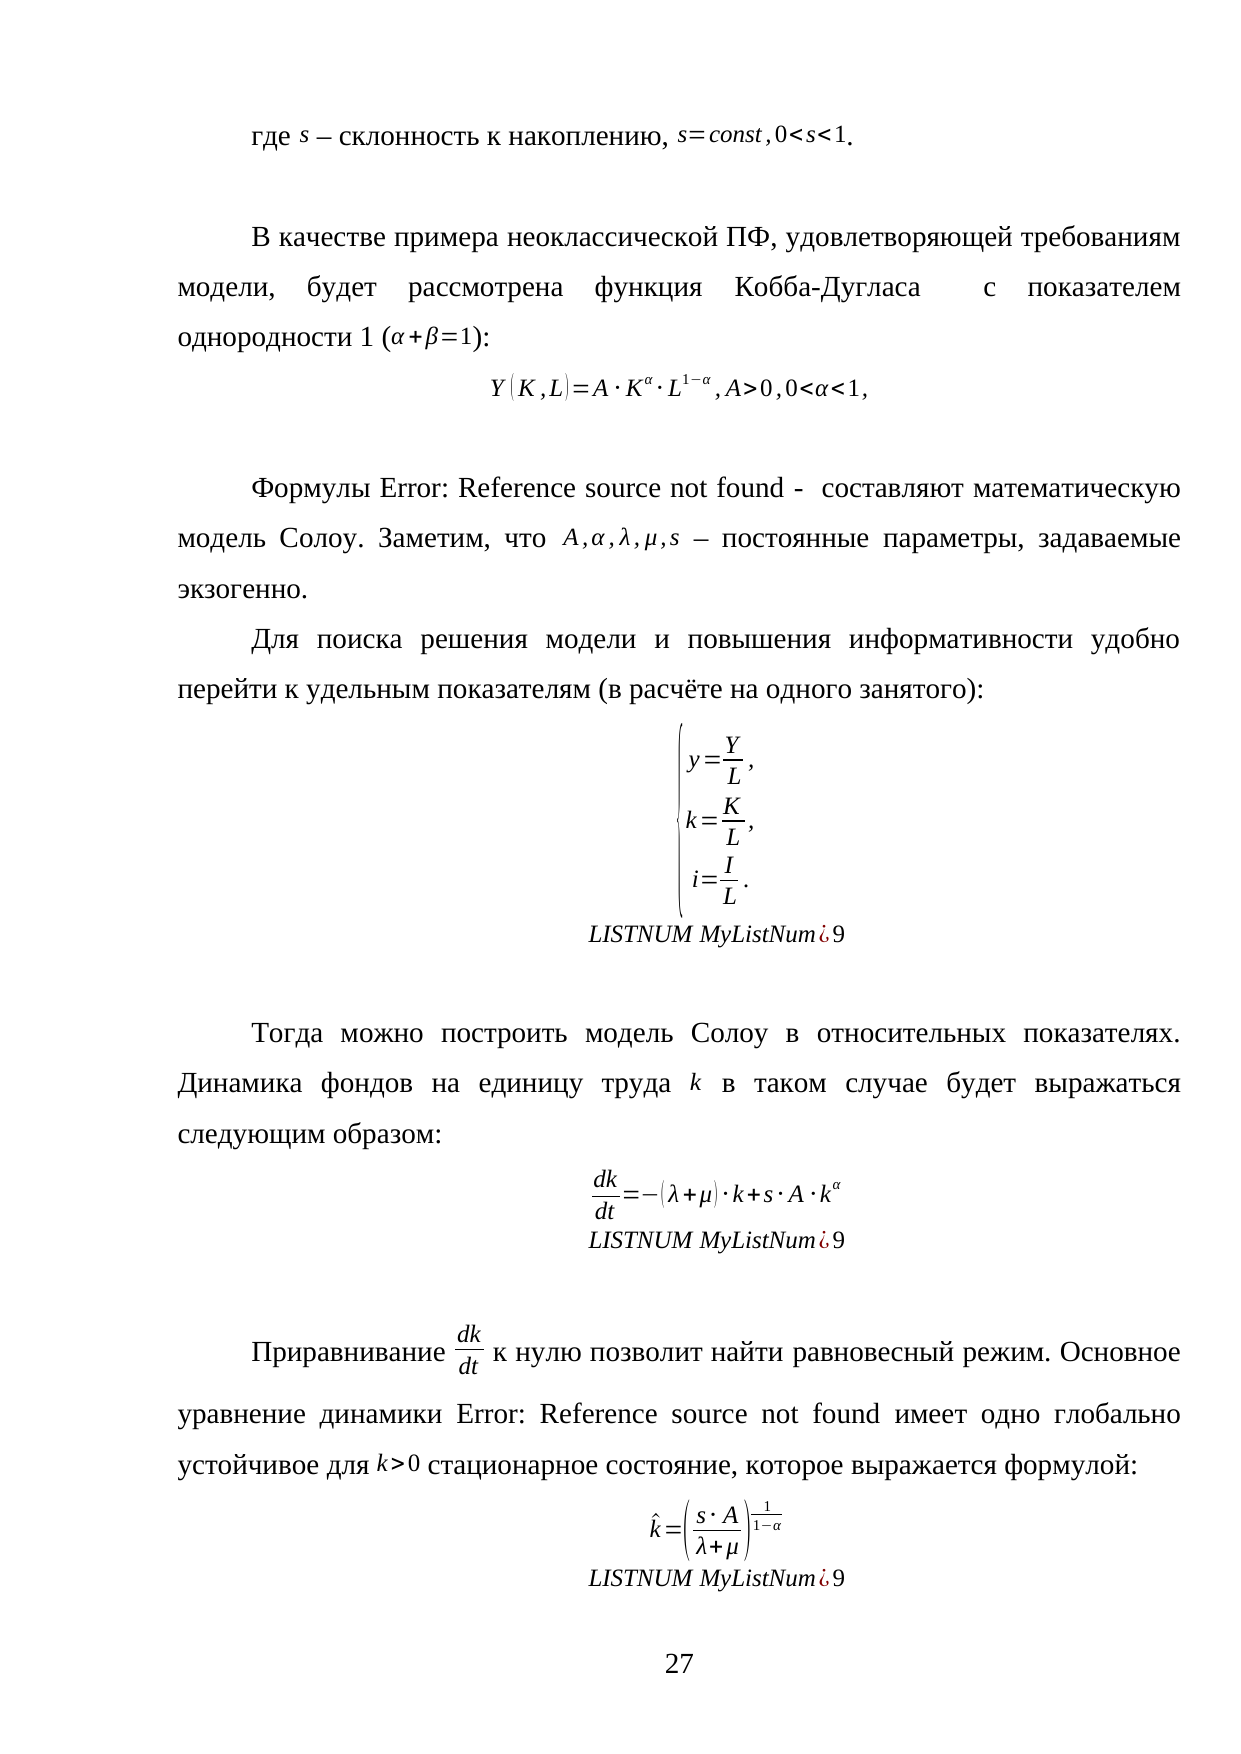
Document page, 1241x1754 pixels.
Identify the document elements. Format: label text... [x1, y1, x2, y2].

text где – склонность к накоплению, . [177, 118, 1181, 152]
text В качестве примера неоклассической ПФ, удовлетворяющей требованиям модели, будет рассмотрена функция Кобба-Дугласа (1) с показателем однородности 1 (): [177, 219, 1181, 353]
text Формулы (18) - (22) составляют математическую модель Солоу. Заметим, что – постоянные параметры, задаваемые экзогенно. [177, 470, 1181, 604]
text Приравнивание к нулю позволит найти равновесный режим. Основное уравнение динамики (24) имеет одно глобально устойчивое для стационарное состояние, которое выражается формулой: [177, 1321, 1181, 1481]
text Тогда можно построить модель Солоу в относительных показателях. Динамика фондов на единицу труда в таком случае будет выражаться следующим образом: [177, 1015, 1181, 1149]
text Для поиска решения модели и повышения информативности удобно перейти к удельным показателям (в расчёте на одного занятого): [177, 621, 1181, 705]
